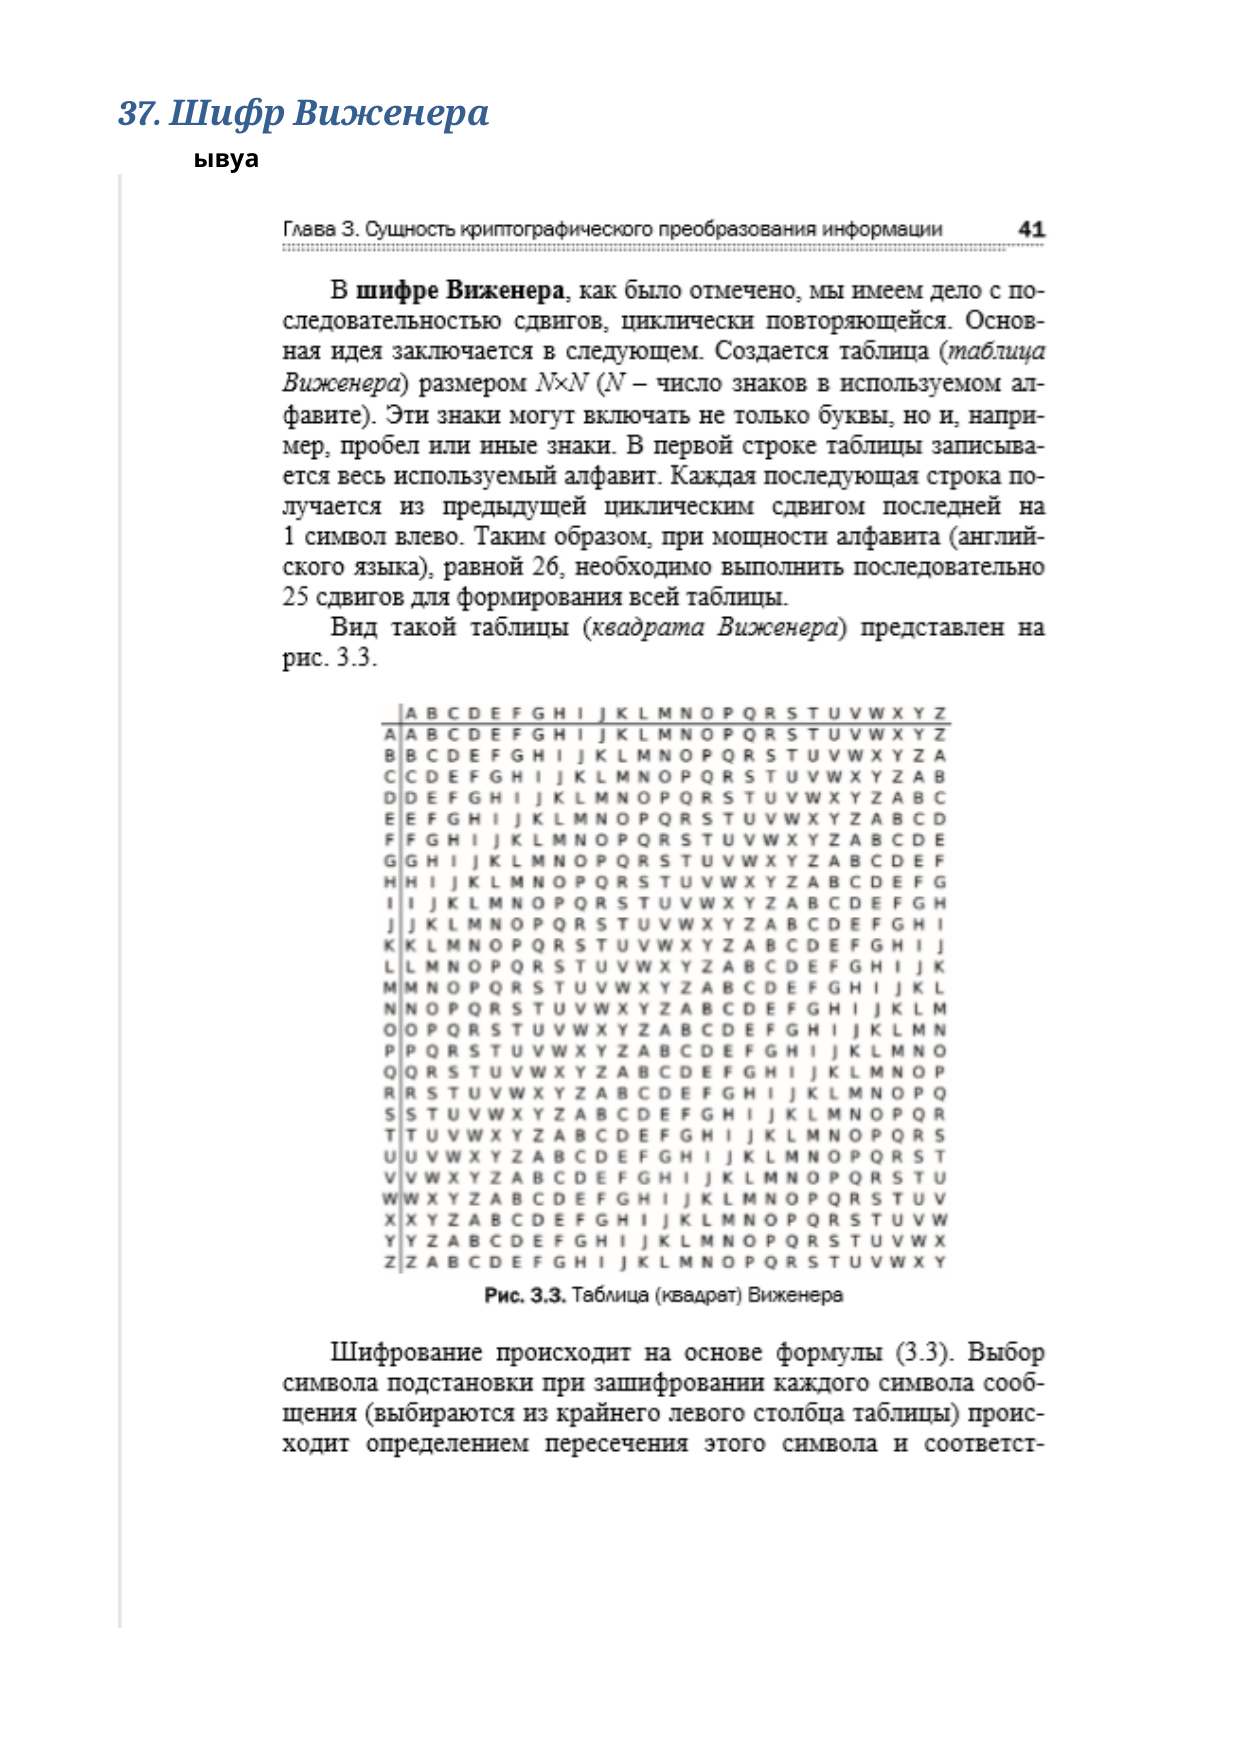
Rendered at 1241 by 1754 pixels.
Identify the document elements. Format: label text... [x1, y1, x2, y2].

text ывуа [118, 141, 1181, 174]
subtitle 37. Шифр Виженера [118, 93, 1181, 134]
picture [118, 174, 1241, 1628]
